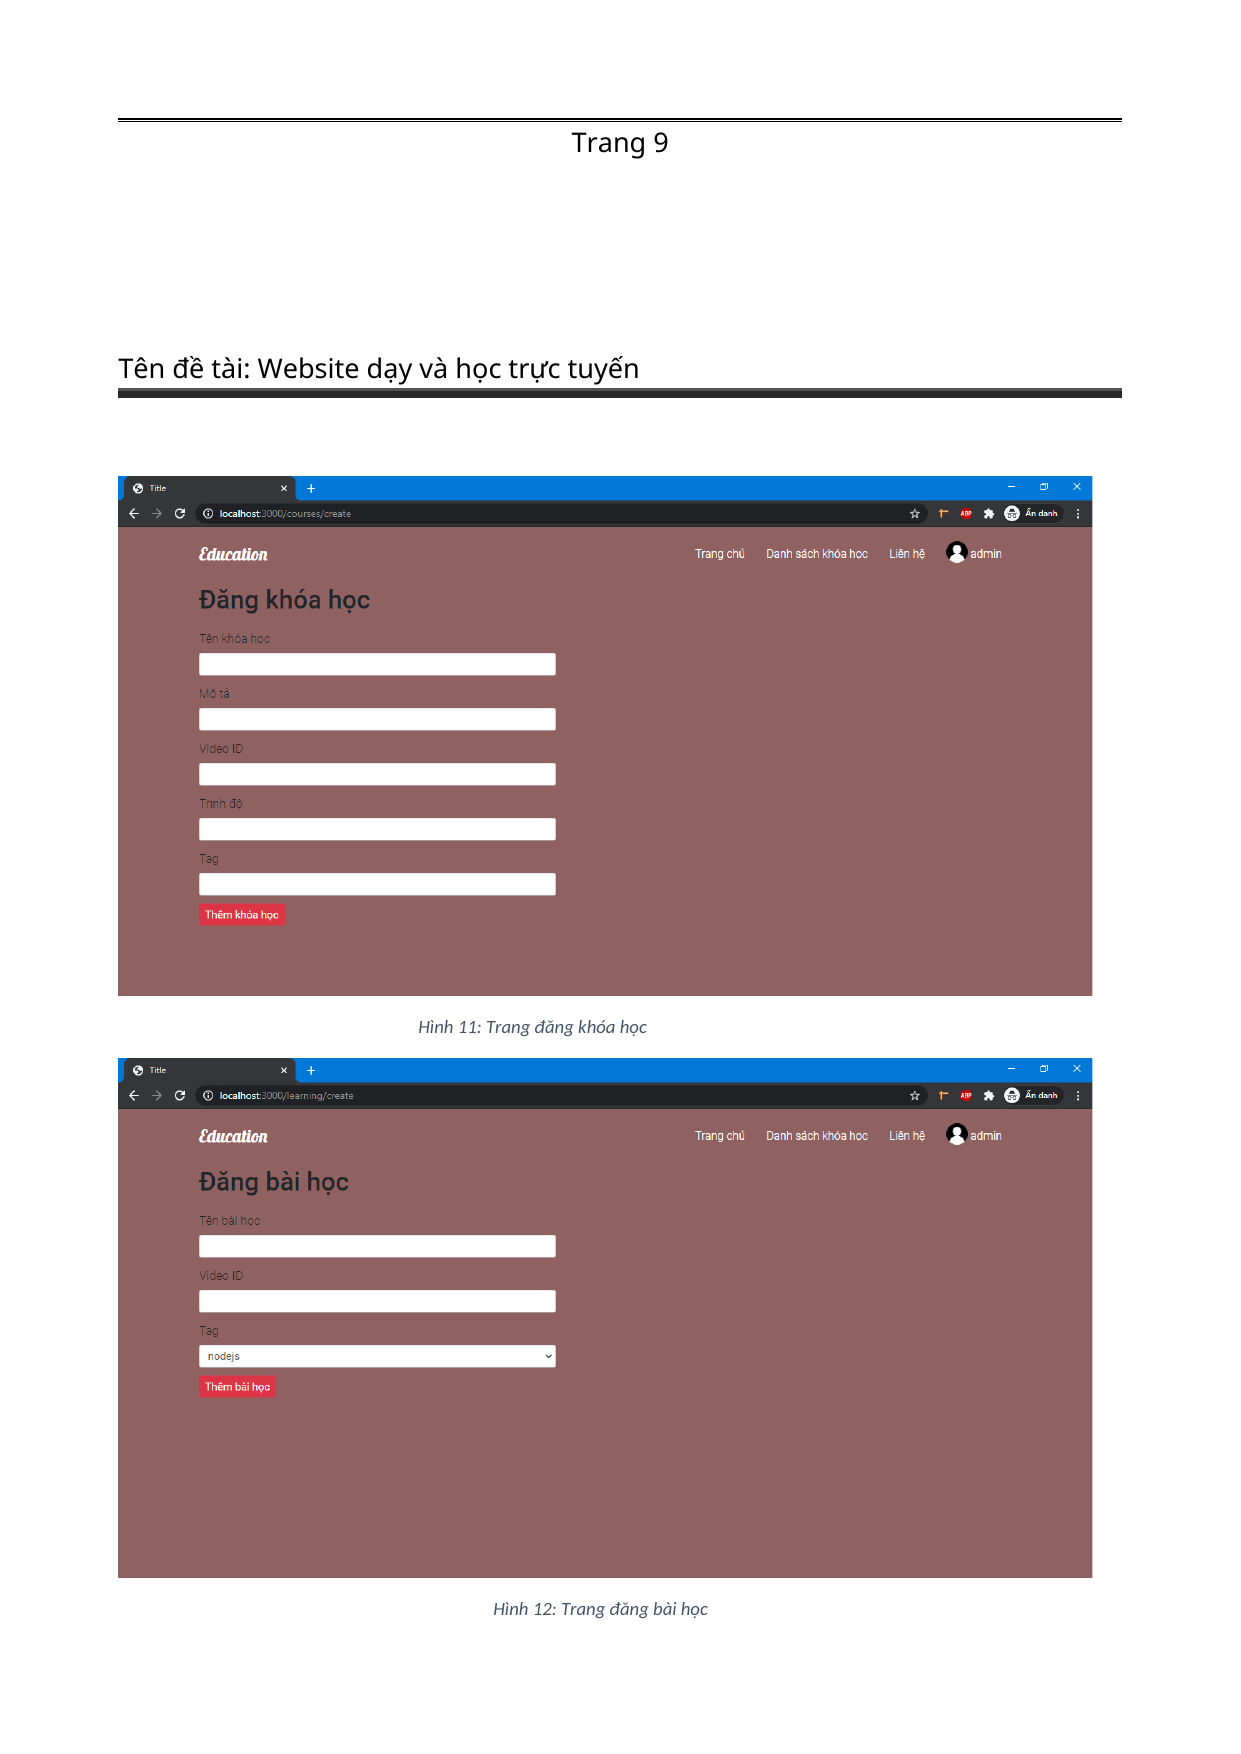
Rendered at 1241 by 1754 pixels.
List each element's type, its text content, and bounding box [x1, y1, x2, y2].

picture [118, 1058, 1093, 1578]
text Trang 9 [118, 122, 1122, 160]
text Tên đề tài: Website dạy và học trực tuyến [118, 349, 1122, 388]
picture [118, 476, 1093, 996]
